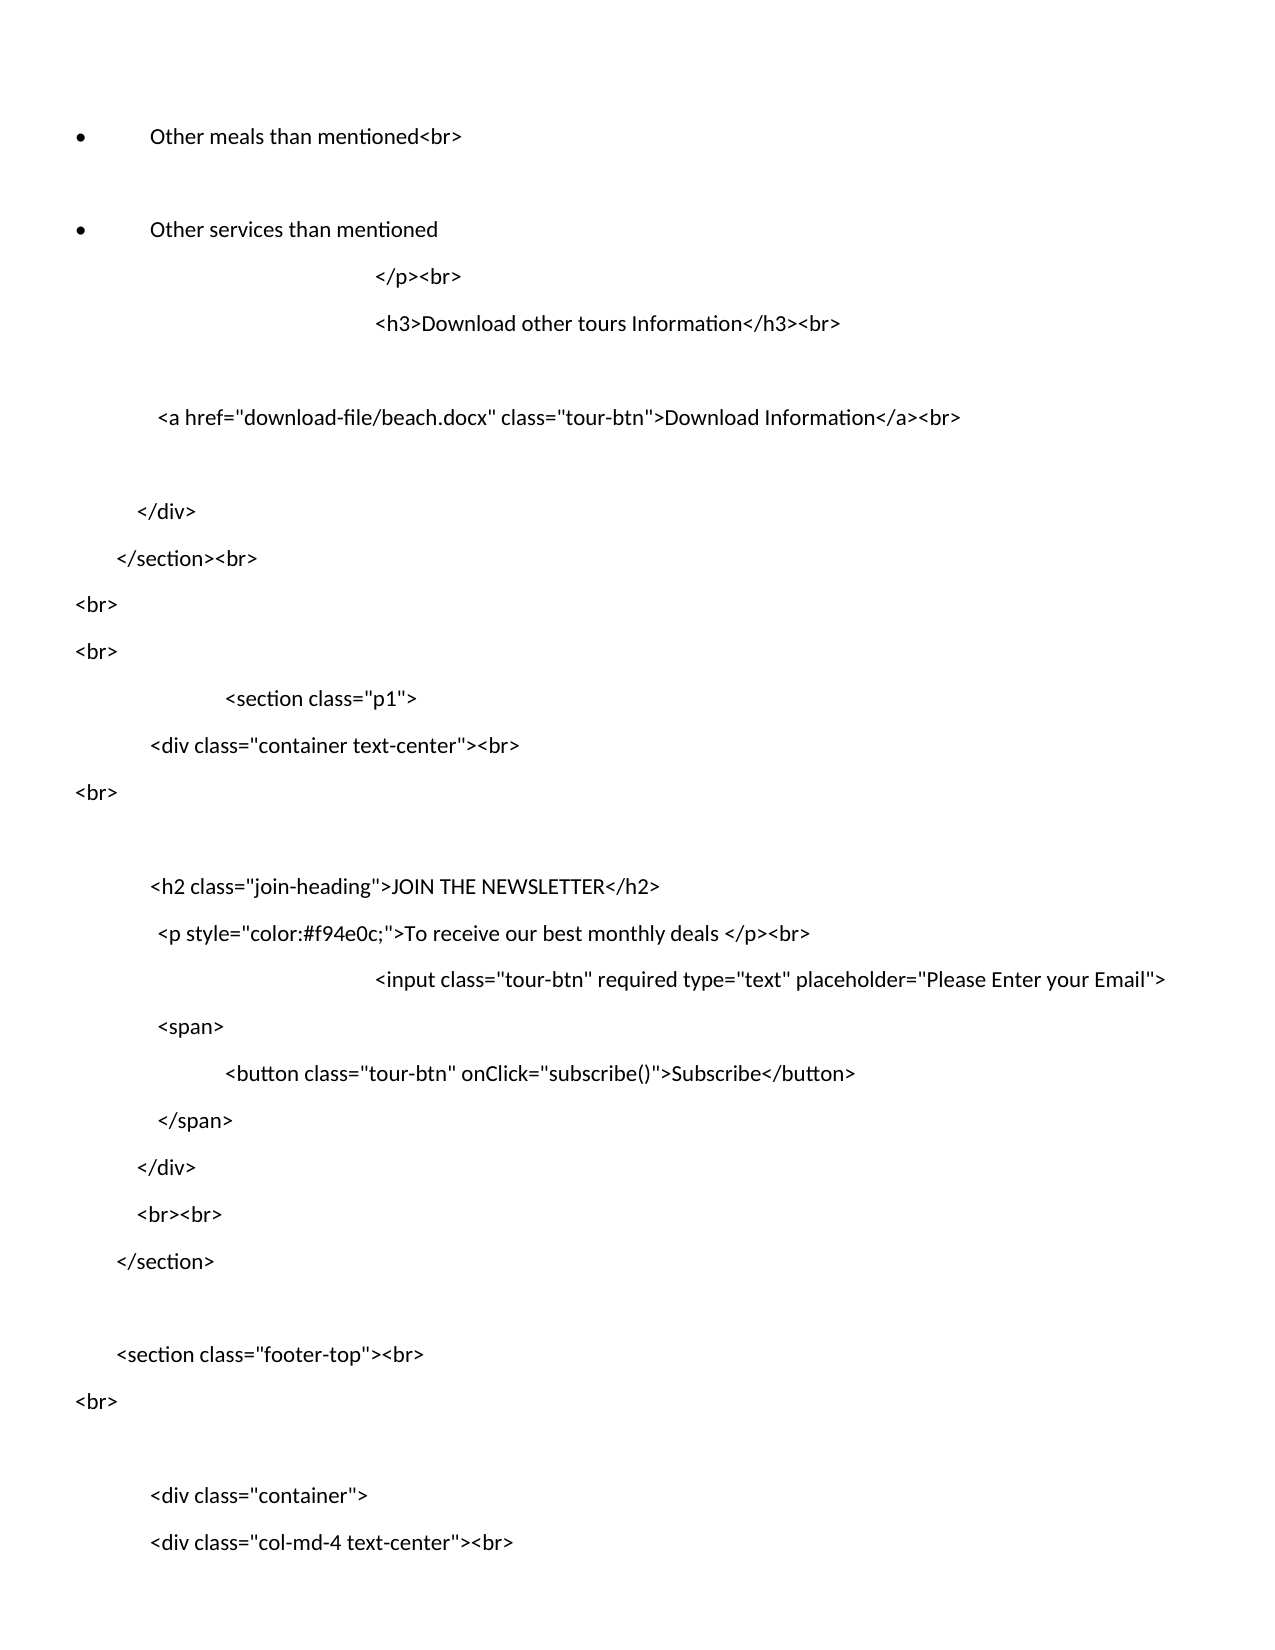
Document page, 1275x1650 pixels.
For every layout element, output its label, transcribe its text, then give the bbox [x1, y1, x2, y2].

text <div class="container"> [75, 1481, 1200, 1509]
text <section class="footer-top"><br> [75, 1341, 1200, 1369]
text <div class="col-md-4 text-center"><br> [75, 1528, 1200, 1556]
text <button class="tour-btn" onClick="subscribe()">Subscribe</button> [75, 1059, 1200, 1087]
text </div> [75, 1153, 1200, 1181]
text <br> [75, 778, 1200, 806]
text <br> [75, 591, 1200, 619]
text <span> [75, 1012, 1200, 1041]
text </section><br> [75, 544, 1200, 572]
text <h3>Download other tours Information</h3><br> [75, 309, 1200, 337]
text </div> [75, 497, 1200, 525]
text • Other services than mentioned [75, 216, 1200, 244]
text </p><br> [75, 262, 1200, 291]
text <input class="tour-btn" required type="text" placeholder="Please Enter your Email"> [75, 966, 1200, 994]
text <br> [75, 637, 1200, 666]
text <h2 class="join-heading">JOIN THE NEWSLETTER</h2> [75, 872, 1200, 900]
text <div class="container text-center"><br> [75, 731, 1200, 759]
text • Other meals than mentioned<br> [75, 122, 1200, 150]
text </span> [75, 1106, 1200, 1134]
text <a href="download-file/beach.docx" class="tour-btn">Download Information</a><br> [75, 403, 1200, 431]
text <br> [75, 1387, 1200, 1416]
text <br><br> [75, 1200, 1200, 1228]
text <p style="color:#f94e0c;">To receive our best monthly deals </p><br> [75, 919, 1200, 947]
text <section class="p1"> [75, 684, 1200, 712]
text </section> [75, 1247, 1200, 1275]
